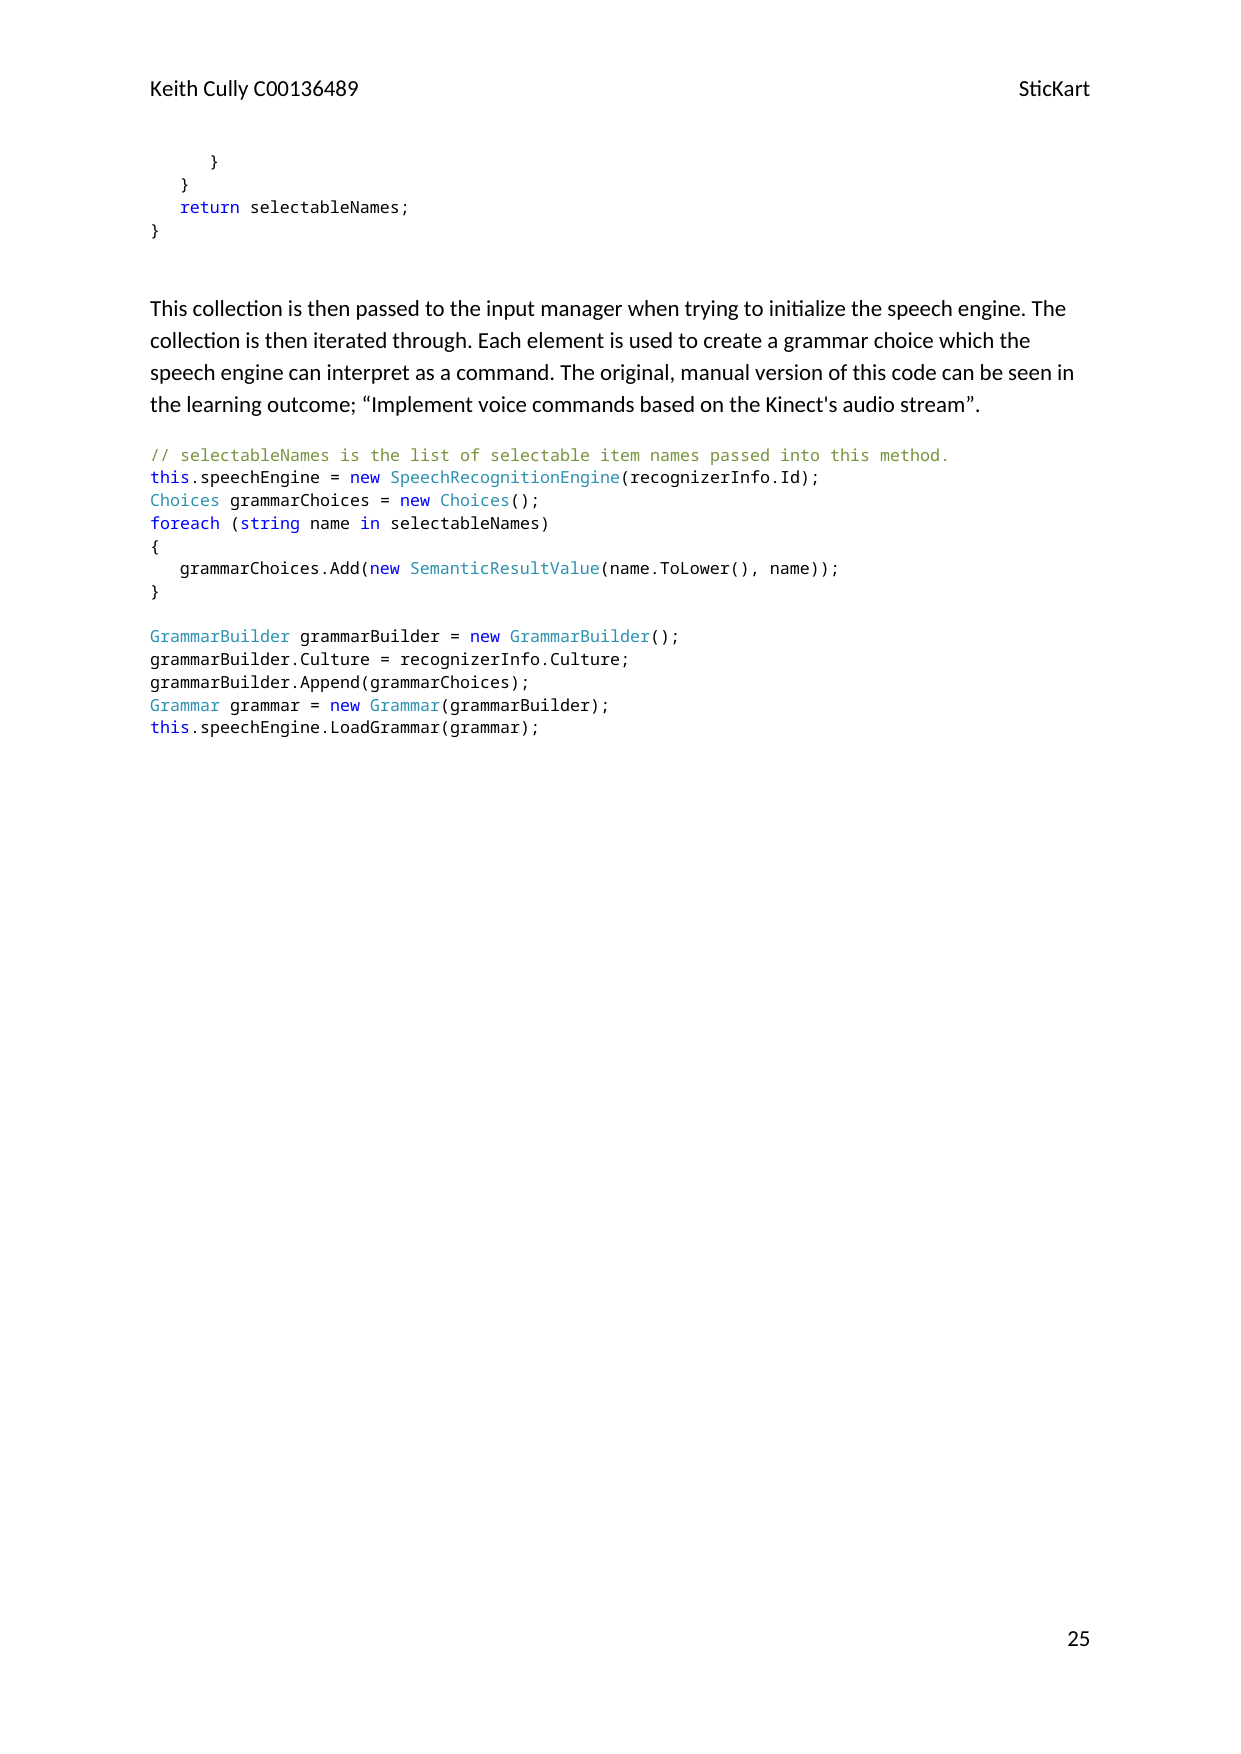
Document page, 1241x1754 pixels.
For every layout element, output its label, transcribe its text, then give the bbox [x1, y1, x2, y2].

text { [150, 534, 1090, 557]
text grammarBuilder.Culture = recognizerInfo.Culture; [150, 648, 1090, 671]
text this.speechEngine = new SpeechRecognitionEngine(recognizerInfo.Id); [150, 466, 1090, 489]
text } [179, 173, 1090, 195]
text } [150, 218, 1090, 241]
text } [150, 580, 1090, 602]
text grammarChoices.Add(new SemanticResultValue(name.ToLower(), name)); [179, 557, 1090, 580]
text Choices grammarChoices = new Choices(); [150, 489, 1090, 512]
text Grammar grammar = new Grammar(grammarBuilder); [150, 693, 1090, 716]
text } [209, 150, 1090, 173]
text This collection is then passed to the input manager when trying to initialize the speech engine. The collection is then iterated through. Each element is used to create a grammar choice which the speech engine can interpret as a command. The original, manual version of this code can be seen in the learning outcome; “Implement voice commands based on the Kinect's audio stream”. [150, 294, 1090, 418]
text return selectableNames; [179, 195, 1090, 218]
text this.speechEngine.LoadGrammar(grammar); [150, 716, 1090, 739]
text // selectableNames is the list of selectable item names passed into this method. [150, 443, 1090, 466]
text GrammarBuilder grammarBuilder = new GrammarBuilder(); [150, 625, 1090, 648]
text grammarBuilder.Append(grammarChoices); [150, 671, 1090, 693]
text foreach (string name in selectableNames) [150, 512, 1090, 534]
